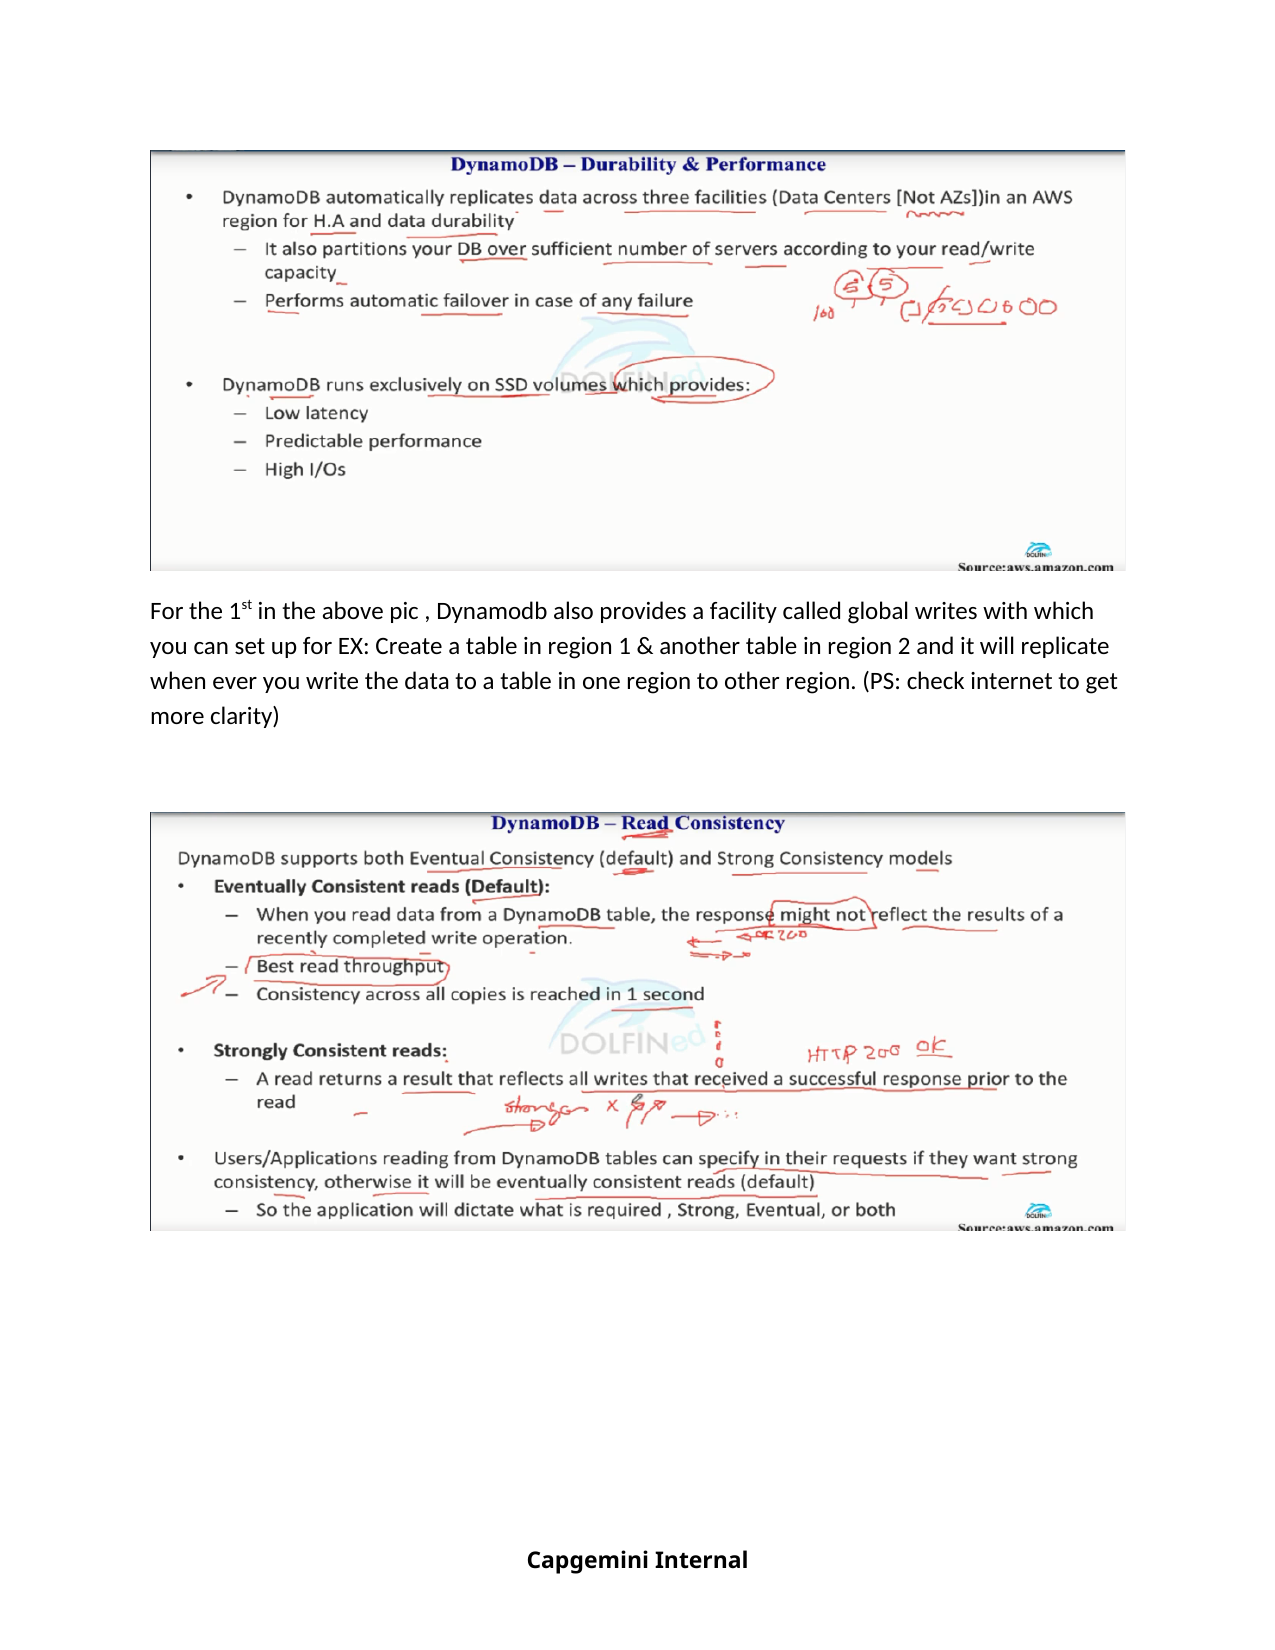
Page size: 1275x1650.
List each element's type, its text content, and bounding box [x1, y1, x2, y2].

text For the 1st in the above pic , Dynamodb also provides a facility called global writes with which you can set up for EX: Create a table in region 1 & another table in region 2 and it will replicate when ever you write the data to a table in one region to other region. (PS: check internet to get more clarity) [150, 595, 1125, 731]
picture [150, 812, 1125, 1231]
picture [150, 150, 1125, 571]
